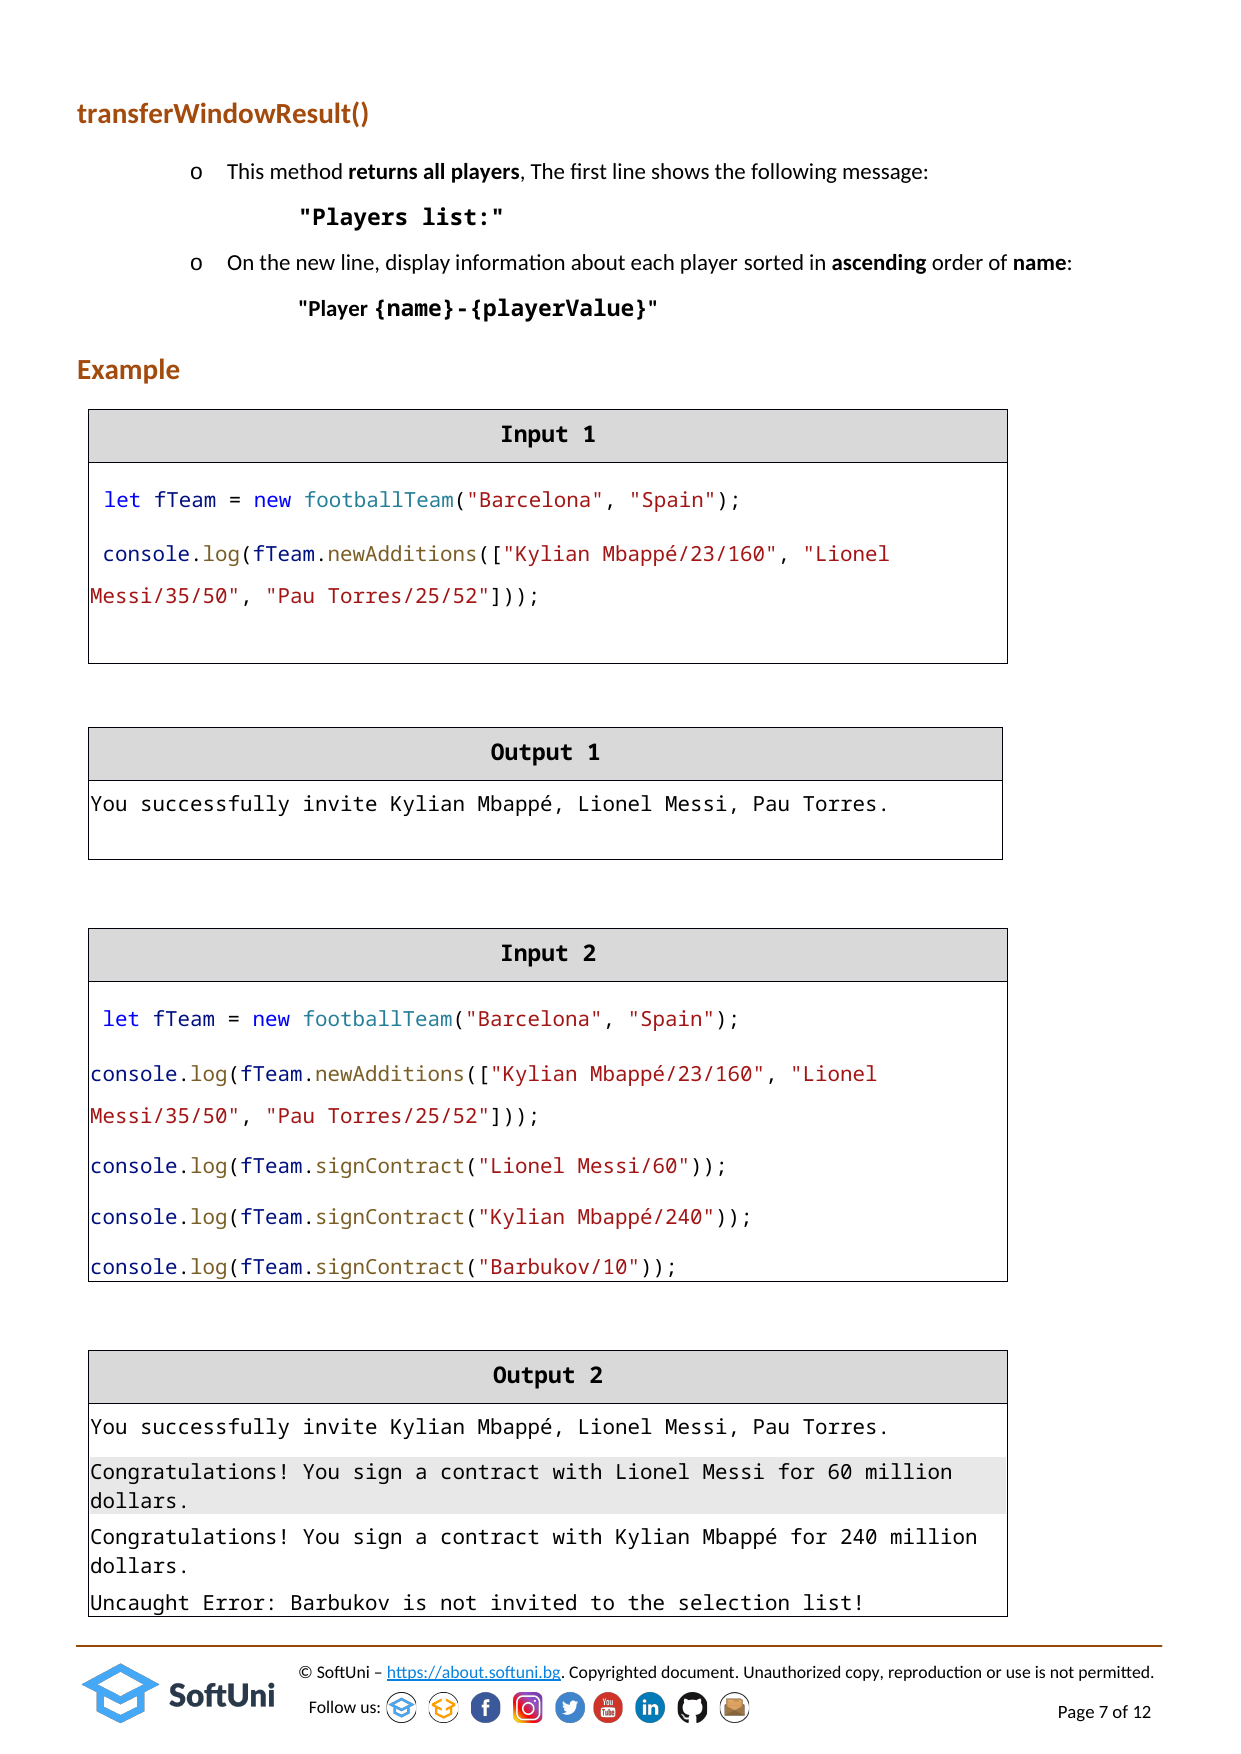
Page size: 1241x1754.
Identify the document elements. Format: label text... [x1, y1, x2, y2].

picture [471, 1692, 501, 1723]
picture [649, 1705, 658, 1714]
table_header Input 2 [89, 929, 1007, 981]
picture [555, 1692, 585, 1723]
picture [386, 1692, 417, 1723]
picture [428, 1692, 459, 1723]
picture [656, 1692, 665, 1701]
table_cell let fTeam = new footballTeam("Barcelona", "Spain"); console.log(fTeam.newAdditions(["Kylian Mbappé/23/160", "Lionel Messi/35/50", "Pau Torres/25/52"])); [89, 463, 1007, 663]
table_header Output 2 [89, 1351, 1007, 1403]
picture [513, 1692, 543, 1723]
list "Player {name}-{playerValue}" [298, 292, 1163, 323]
table_cell let fTeam = new footballTeam("Barcelona", "Spain"); console.log(fTeam.newAdditions(["Kylian Mbappé/23/160", "Lionel Messi/35/50", "Pau Torres/25/52"])); console.log(fTeam.signContract("Lionel Messi/60")); console.log(fTeam.signContract("Kylian Mbappé/240")); console.log(fTeam.signContract("Barbukov/10")); [89, 982, 1007, 1281]
picture [719, 1692, 750, 1723]
picture [75, 1658, 281, 1729]
subtitle transferWindowResult() [77, 95, 1163, 131]
picture [593, 1692, 623, 1723]
list "Players list:" [298, 201, 1163, 232]
list On the new line, display information about each player sorted in ascending order of name: [189, 248, 1163, 277]
table_header Input 1 [89, 410, 1007, 462]
picture [635, 1714, 644, 1723]
table_cell You successfully invite Kylian Mbappé, Lionel Messi, Pau Torres. [89, 781, 1002, 859]
picture [635, 1692, 644, 1701]
table_header Output 1 [89, 728, 1002, 780]
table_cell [89, 1404, 1007, 1616]
list This method returns all players, The first line shows the following message: [189, 157, 1163, 186]
subtitle Example [77, 351, 1163, 387]
picture [656, 1714, 665, 1723]
picture [677, 1692, 708, 1723]
